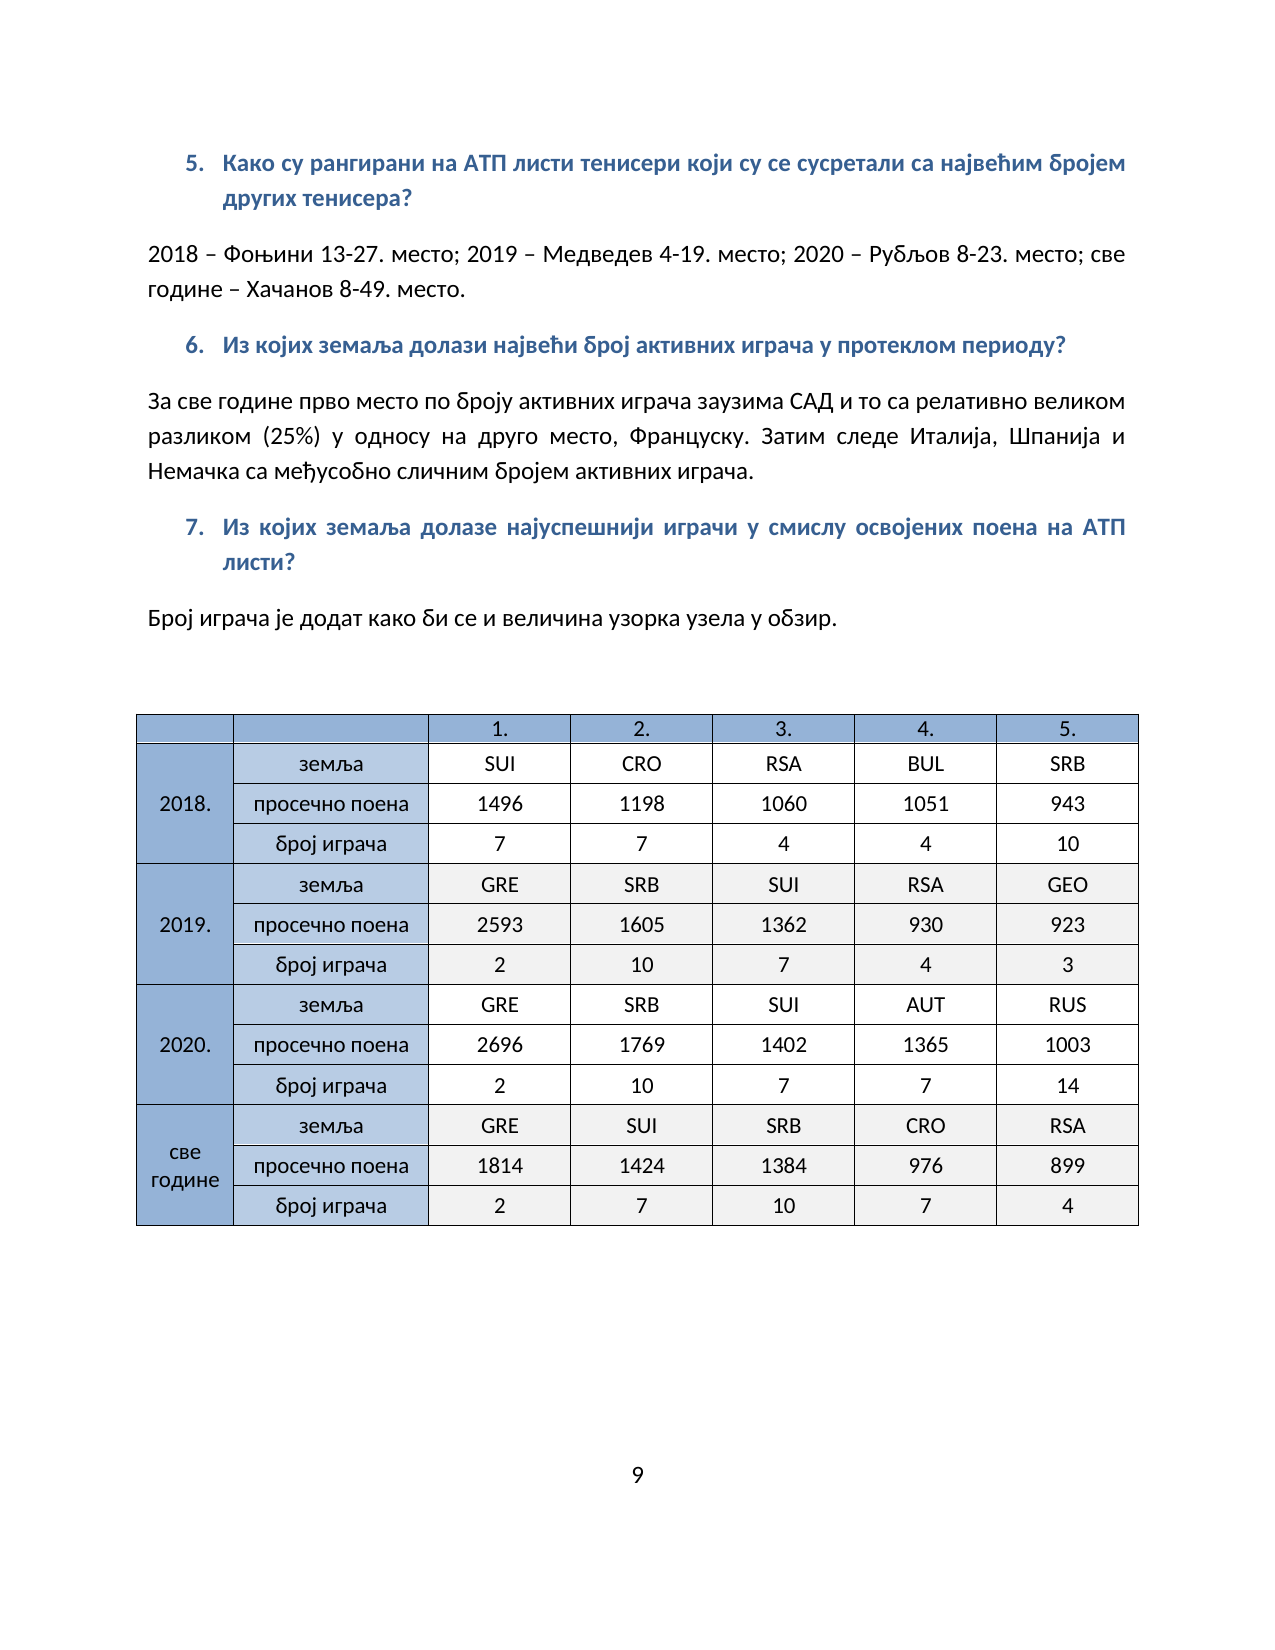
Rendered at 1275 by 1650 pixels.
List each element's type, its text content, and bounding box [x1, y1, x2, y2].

table_cell 1198 [571, 784, 712, 823]
table_header 5. [997, 715, 1138, 742]
table_cell 1605 [571, 904, 712, 943]
table_cell CRO [571, 744, 712, 783]
table_cell просечно поена [234, 784, 428, 823]
table_cell просечно поена [234, 1025, 428, 1064]
table_cell 1424 [571, 1146, 712, 1185]
subtitle Из којих земаља долазе најуспешнији играчи у смислу освојених поена на АТП листи? [185, 511, 1127, 576]
table_cell GEO [997, 864, 1138, 903]
table_cell SUI [429, 744, 570, 783]
table_header [137, 715, 233, 742]
table_cell 7 [855, 1186, 996, 1225]
table_cell 7 [713, 1065, 854, 1104]
table_cell број играча [234, 1065, 428, 1104]
table_cell BUL [855, 744, 996, 783]
table_cell 930 [855, 904, 996, 943]
table_cell просечно поена [234, 1146, 428, 1185]
table_cell 10 [571, 945, 712, 984]
table_cell 943 [997, 784, 1138, 823]
text За све године прво место по броју активних играча заузима САД и то са релативно великом разликом (25%) у односу на друго место, Француску. Затим следе Италија, Шпанија и Немачка са међусобно сличним бројем активних играча. [148, 385, 1127, 486]
table_cell 1814 [429, 1146, 570, 1185]
table_cell 1365 [855, 1025, 996, 1064]
table_cell 7 [713, 945, 854, 984]
table_cell 1402 [713, 1025, 854, 1064]
table_cell CRO [855, 1105, 996, 1144]
table_cell 1496 [429, 784, 570, 823]
table_cell 1362 [713, 904, 854, 943]
table_cell 2593 [429, 904, 570, 943]
table_header [234, 715, 428, 742]
table_cell 10 [997, 824, 1138, 863]
table_cell SRB [713, 1105, 854, 1144]
table_cell 7 [429, 824, 570, 863]
table_cell 1384 [713, 1146, 854, 1185]
table_cell 10 [713, 1186, 854, 1225]
table_cell број играча [234, 945, 428, 984]
table_cell земља [234, 985, 428, 1024]
table_cell 7 [571, 824, 712, 863]
table_cell 976 [855, 1146, 996, 1185]
table_cell SRB [571, 864, 712, 903]
table_cell 7 [855, 1065, 996, 1104]
table_cell 1769 [571, 1025, 712, 1064]
table_cell 923 [997, 904, 1138, 943]
table_cell RSA [997, 1105, 1138, 1144]
table_cell 2 [429, 1186, 570, 1225]
table_cell RSA [713, 744, 854, 783]
table_cell 14 [997, 1065, 1138, 1104]
table_cell 10 [571, 1065, 712, 1104]
table_cell број играча [234, 824, 428, 863]
table_header 3. [713, 715, 854, 742]
table_cell земља [234, 744, 428, 783]
subtitle Како су рангирани на АТП листи тенисери који су се сусретали са највећим бројем других тенисера? [185, 148, 1127, 213]
text 2018 – Фоњини 13-27. место; 2019 – Медведев 4-19. место; 2020 – Рубљов 8-23. место; све године – Хачанов 8-49. место. [148, 238, 1127, 304]
table_cell 4 [855, 824, 996, 863]
table_cell број играча [234, 1186, 428, 1225]
table_cell 899 [997, 1146, 1138, 1185]
table_cell RUS [997, 985, 1138, 1024]
table_header 1. [429, 715, 570, 742]
table_cell AUT [855, 985, 996, 1024]
table_header 4. [855, 715, 996, 742]
table_cell 2 [429, 945, 570, 984]
text Број играча је додат како би се и величина узорка узела у обзир. [148, 602, 1127, 632]
table_cell 2696 [429, 1025, 570, 1064]
table_cell 1060 [713, 784, 854, 823]
table_cell GRE [429, 985, 570, 1024]
table_cell 7 [571, 1186, 712, 1225]
table_header 2. [571, 715, 712, 742]
table_cell 2020. [137, 985, 233, 1104]
table_cell GRE [429, 864, 570, 903]
table_cell SUI [571, 1105, 712, 1144]
table_cell 4 [713, 824, 854, 863]
table_cell земља [234, 864, 428, 903]
table_cell RSA [855, 864, 996, 903]
table_cell SRB [571, 985, 712, 1024]
table_cell SUI [713, 985, 854, 1024]
table_cell 4 [855, 945, 996, 984]
table_cell 2018. [137, 744, 233, 863]
table_cell просечно поена [234, 904, 428, 943]
table_cell све године [137, 1105, 233, 1225]
subtitle Из којих земаља долази највећи број активних играча у протеклом периоду? [185, 329, 1127, 360]
table_cell GRE [429, 1105, 570, 1144]
table_cell земља [234, 1105, 428, 1144]
table_cell SRB [997, 744, 1138, 783]
table_cell 2019. [137, 864, 233, 984]
table_cell 4 [997, 1186, 1138, 1225]
table_cell 2 [429, 1065, 570, 1104]
table_cell 3 [997, 945, 1138, 984]
table_cell 1003 [997, 1025, 1138, 1064]
table_cell 1051 [855, 784, 996, 823]
table_cell SUI [713, 864, 854, 903]
